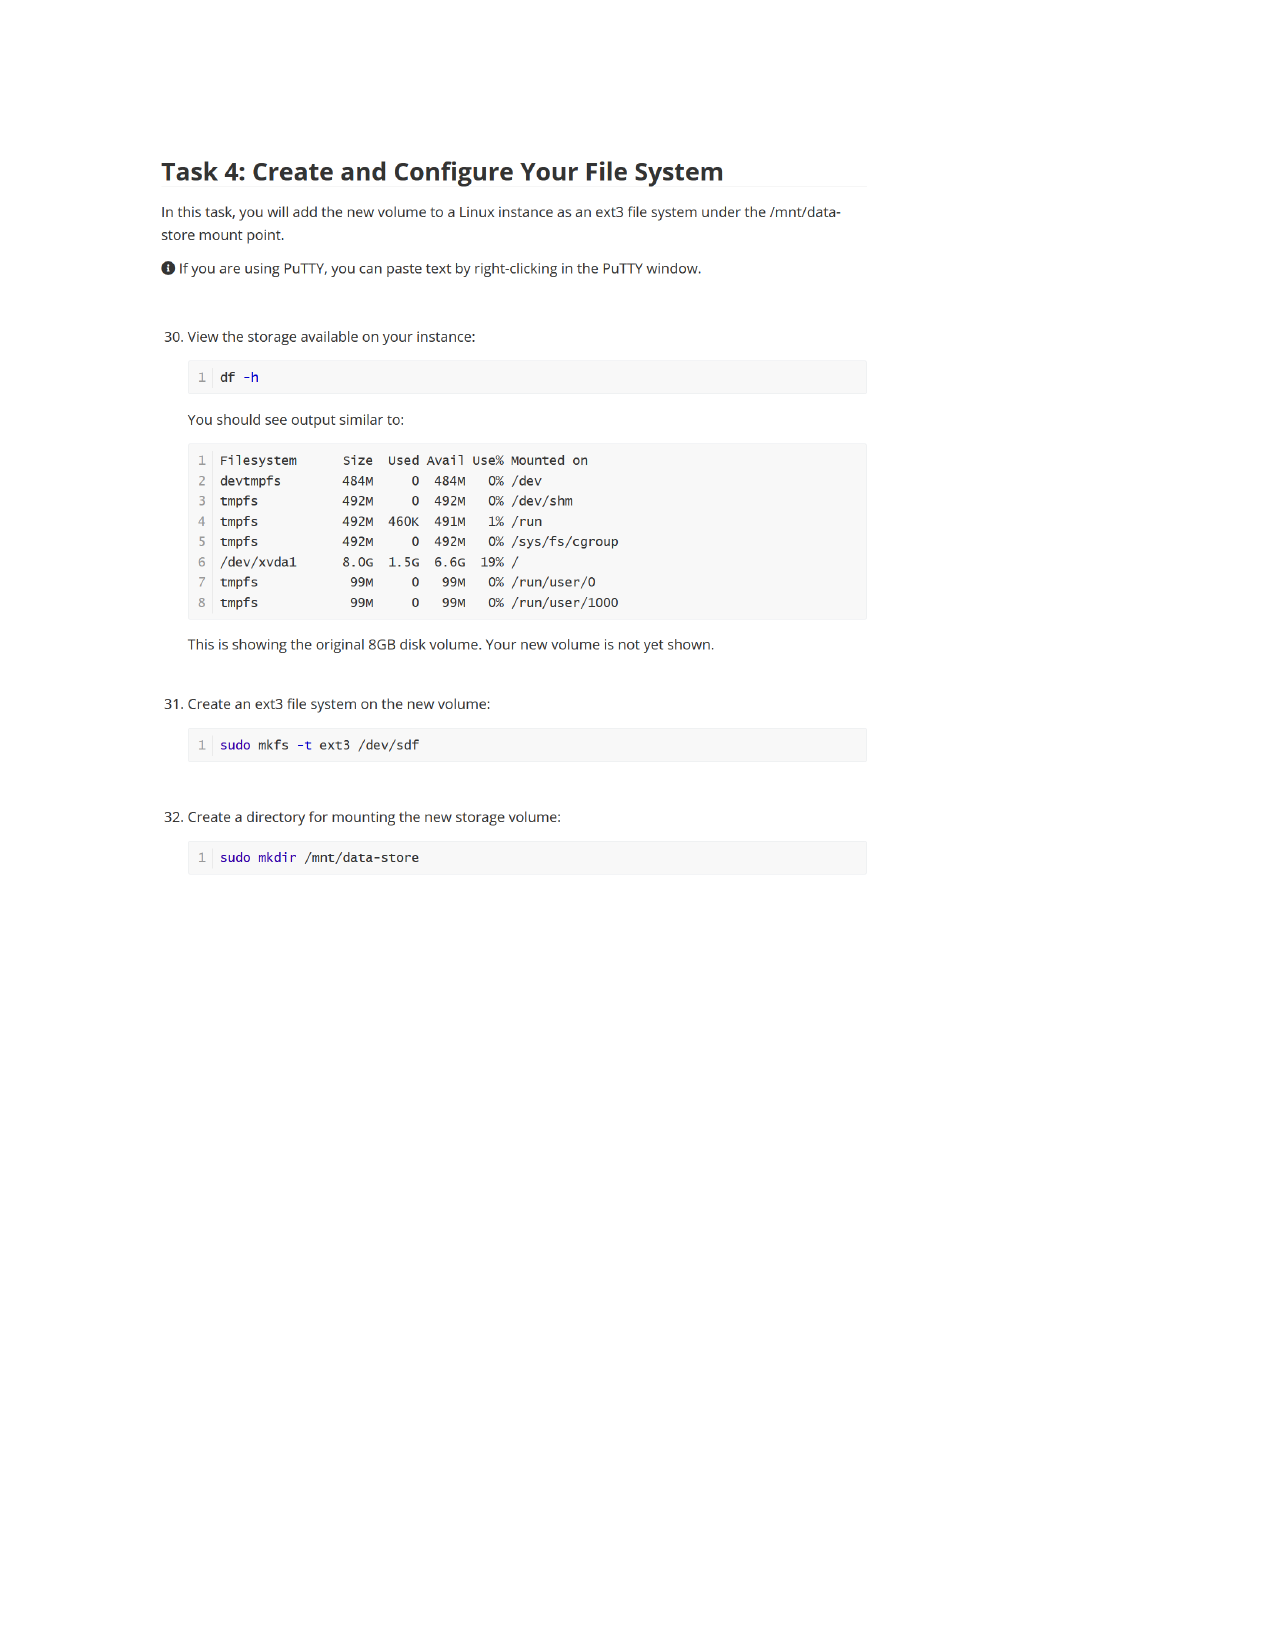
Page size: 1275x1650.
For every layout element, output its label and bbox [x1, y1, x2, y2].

picture [150, 150, 901, 897]
